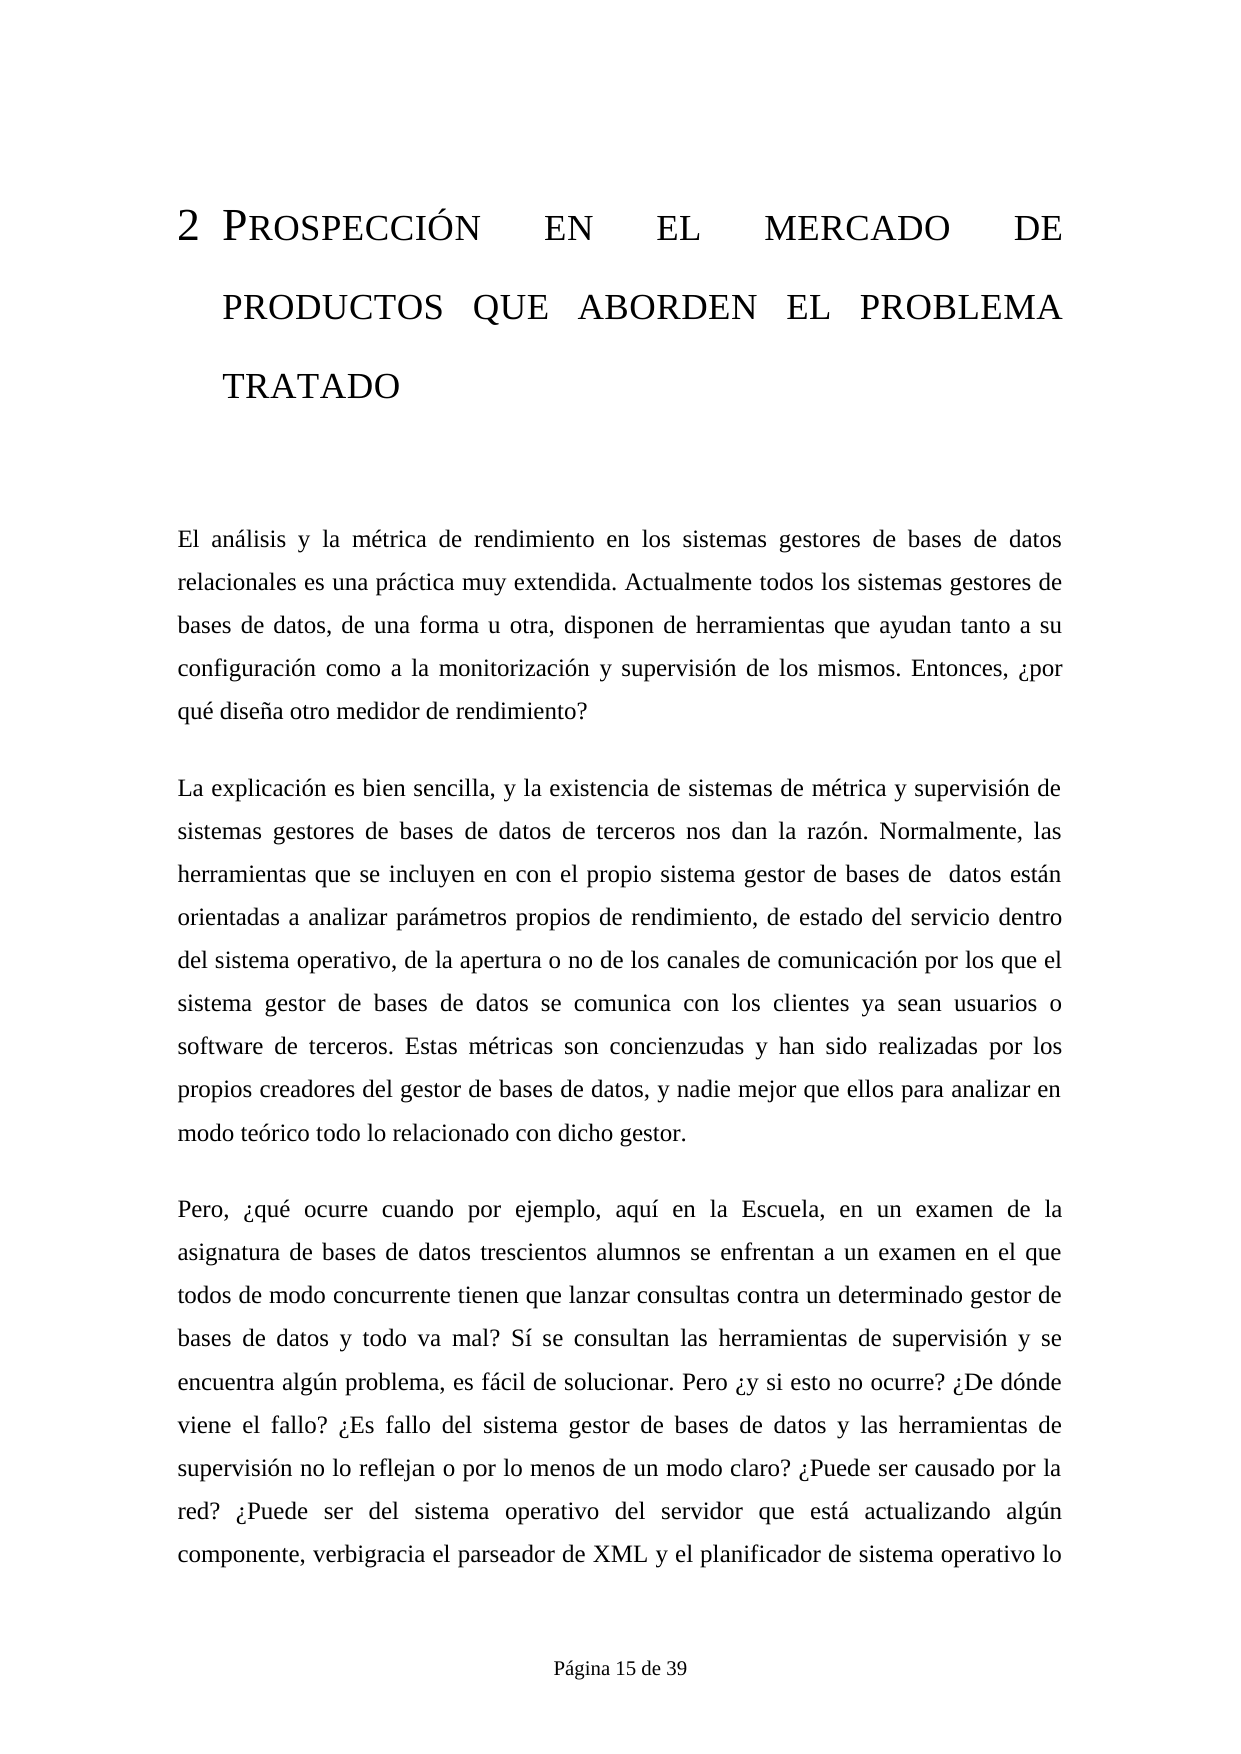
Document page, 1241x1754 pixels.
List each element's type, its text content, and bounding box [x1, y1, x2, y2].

text La explicación es bien sencilla, y la existencia de sistemas de métrica y supervisión de sistemas gestores de bases de datos de terceros nos dan la razón. Normalmente, las herramientas que se incluyen en con el propio sistema gestor de bases de datos están orientadas a analizar parámetros propios de rendimiento, de estado del servicio dentro del sistema operativo, de la apertura o no de los canales de comunicación por los que el sistema gestor de bases de datos se comunica con los clientes ya sean usuarios o software de terceros. Estas métricas son concienzudas y han sido realizadas por los propios creadores del gestor de bases de datos, y nadie mejor que ellos para analizar en modo teórico todo lo relacionado con dicho gestor. [177, 773, 1063, 1146]
text El análisis y la métrica de rendimiento en los sistemas gestores de bases de datos relacionales es una práctica muy extendida. Actualmente todos los sistemas gestores de bases de datos, de una forma u otra, disponen de herramientas que ayudan tanto a su configuración como a la monitorización y supervisión de los mismos. Entonces, ¿por qué diseña otro medidor de rendimiento? [177, 524, 1063, 725]
subtitle Prospección en el mercado de productos que aborden el problema tratado [177, 198, 1063, 408]
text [177, 1194, 1063, 1568]
